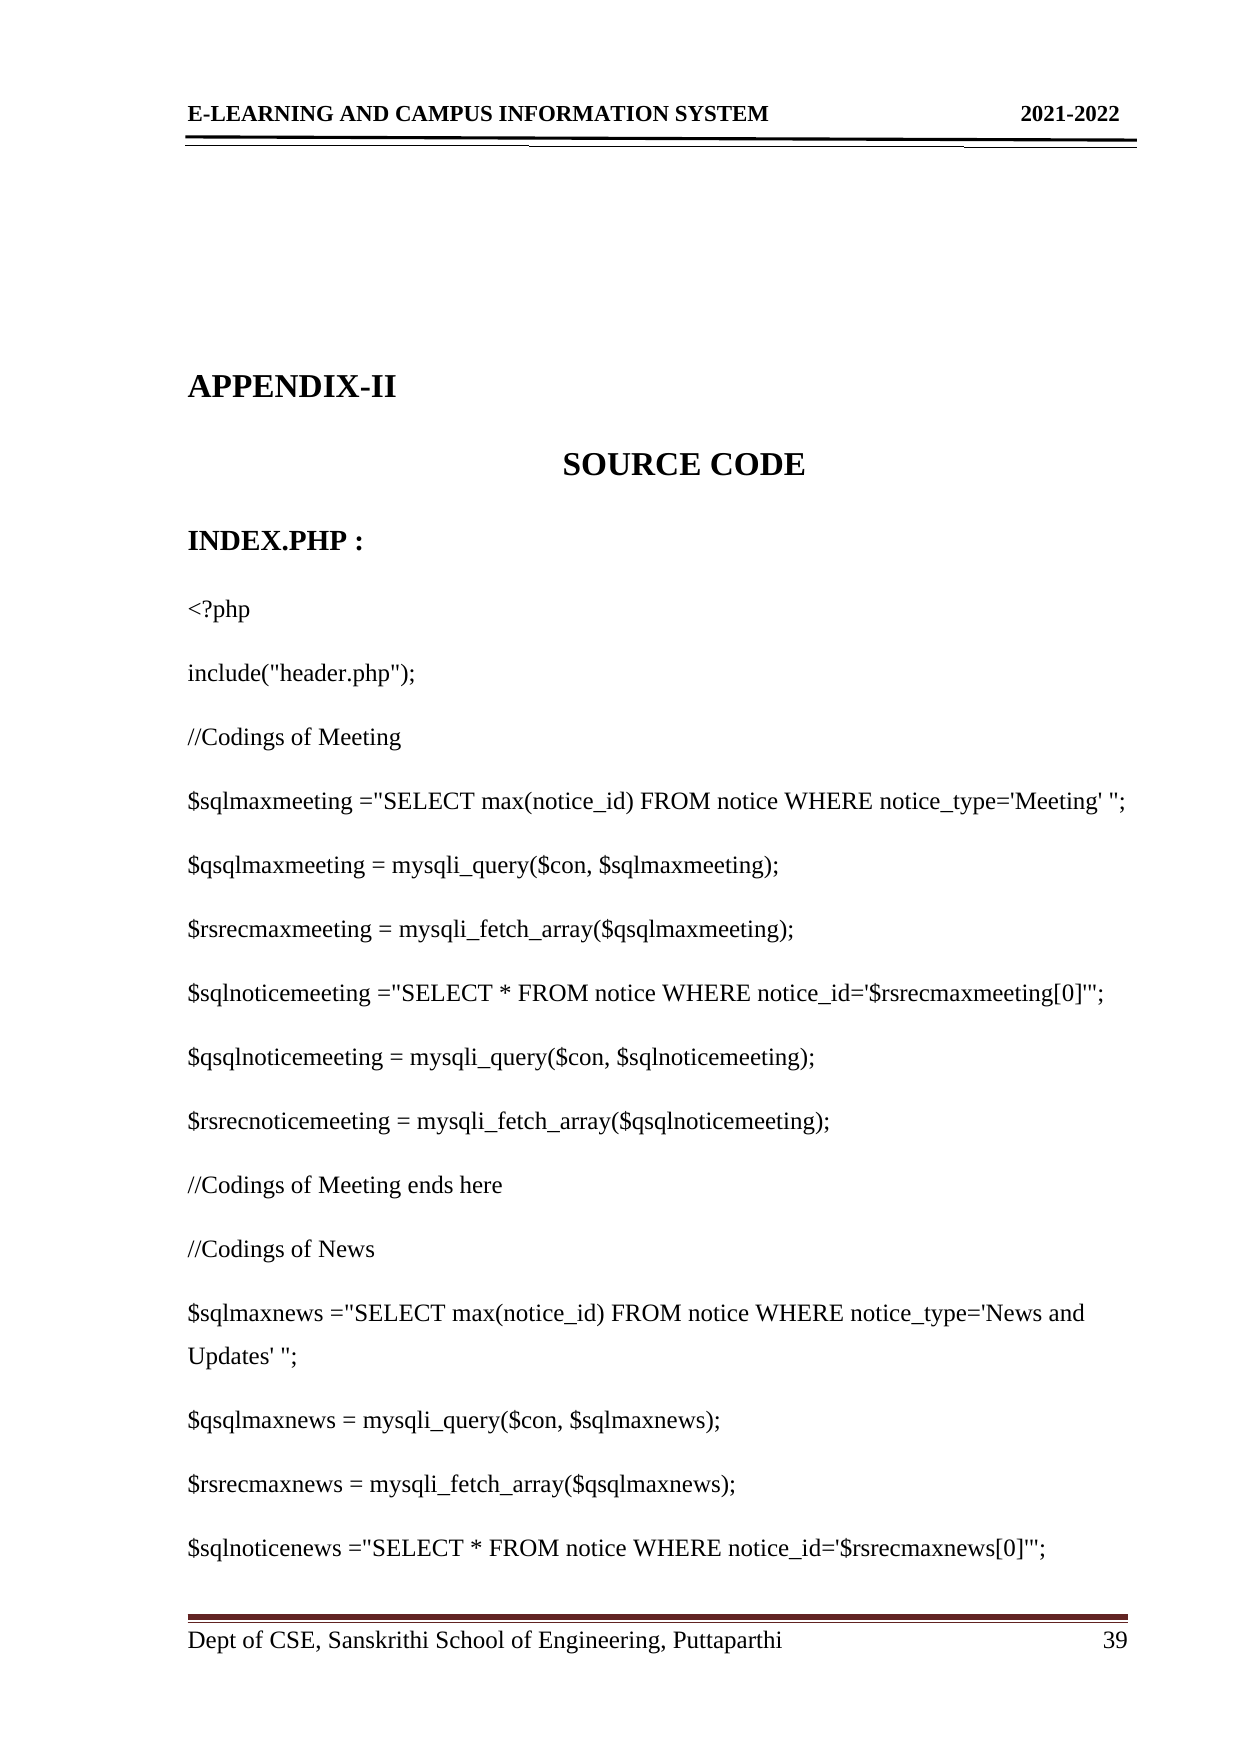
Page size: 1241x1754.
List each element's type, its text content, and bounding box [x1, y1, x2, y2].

text INDEX.PHP : [187, 523, 1128, 556]
text //Codings of Meeting ends here [187, 1170, 1128, 1198]
text $rsrecmaxmeeting = mysqli_fetch_array($qsqlmaxmeeting); [187, 914, 1128, 943]
text $sqlnoticenews ="SELECT * FROM notice WHERE notice_id='$rsrecmaxnews[0]'"; [187, 1533, 1128, 1561]
text $sqlmaxmeeting ="SELECT max(notice_id) FROM notice WHERE notice_type='Meeting' "; [187, 786, 1128, 815]
text $sqlnoticemeeting ="SELECT * FROM notice WHERE notice_id='$rsrecmaxmeeting[0]'"; [187, 978, 1128, 1007]
text $qsqlmaxnews = mysqli_query($con, $sqlmaxnews); [187, 1405, 1128, 1433]
text //Codings of Meeting [187, 722, 1128, 751]
text //Codings of News [187, 1234, 1128, 1262]
text APPENDIX-II [187, 366, 1128, 404]
text $qsqlnoticemeeting = mysqli_query($con, $sqlnoticemeeting); [187, 1042, 1128, 1071]
text SOURCE CODE [487, 444, 1128, 483]
text $qsqlmaxmeeting = mysqli_query($con, $sqlmaxmeeting); [187, 850, 1128, 879]
text $rsrecnoticemeeting = mysqli_fetch_array($qsqlnoticemeeting); [187, 1106, 1128, 1134]
text $rsrecmaxnews = mysqli_fetch_array($qsqlmaxnews); [187, 1469, 1128, 1497]
text include("header.php"); [187, 658, 1128, 687]
text $sqlmaxnews ="SELECT max(notice_id) FROM notice WHERE notice_type='News and Updates' "; [187, 1298, 1128, 1369]
text <?php [187, 594, 1128, 623]
